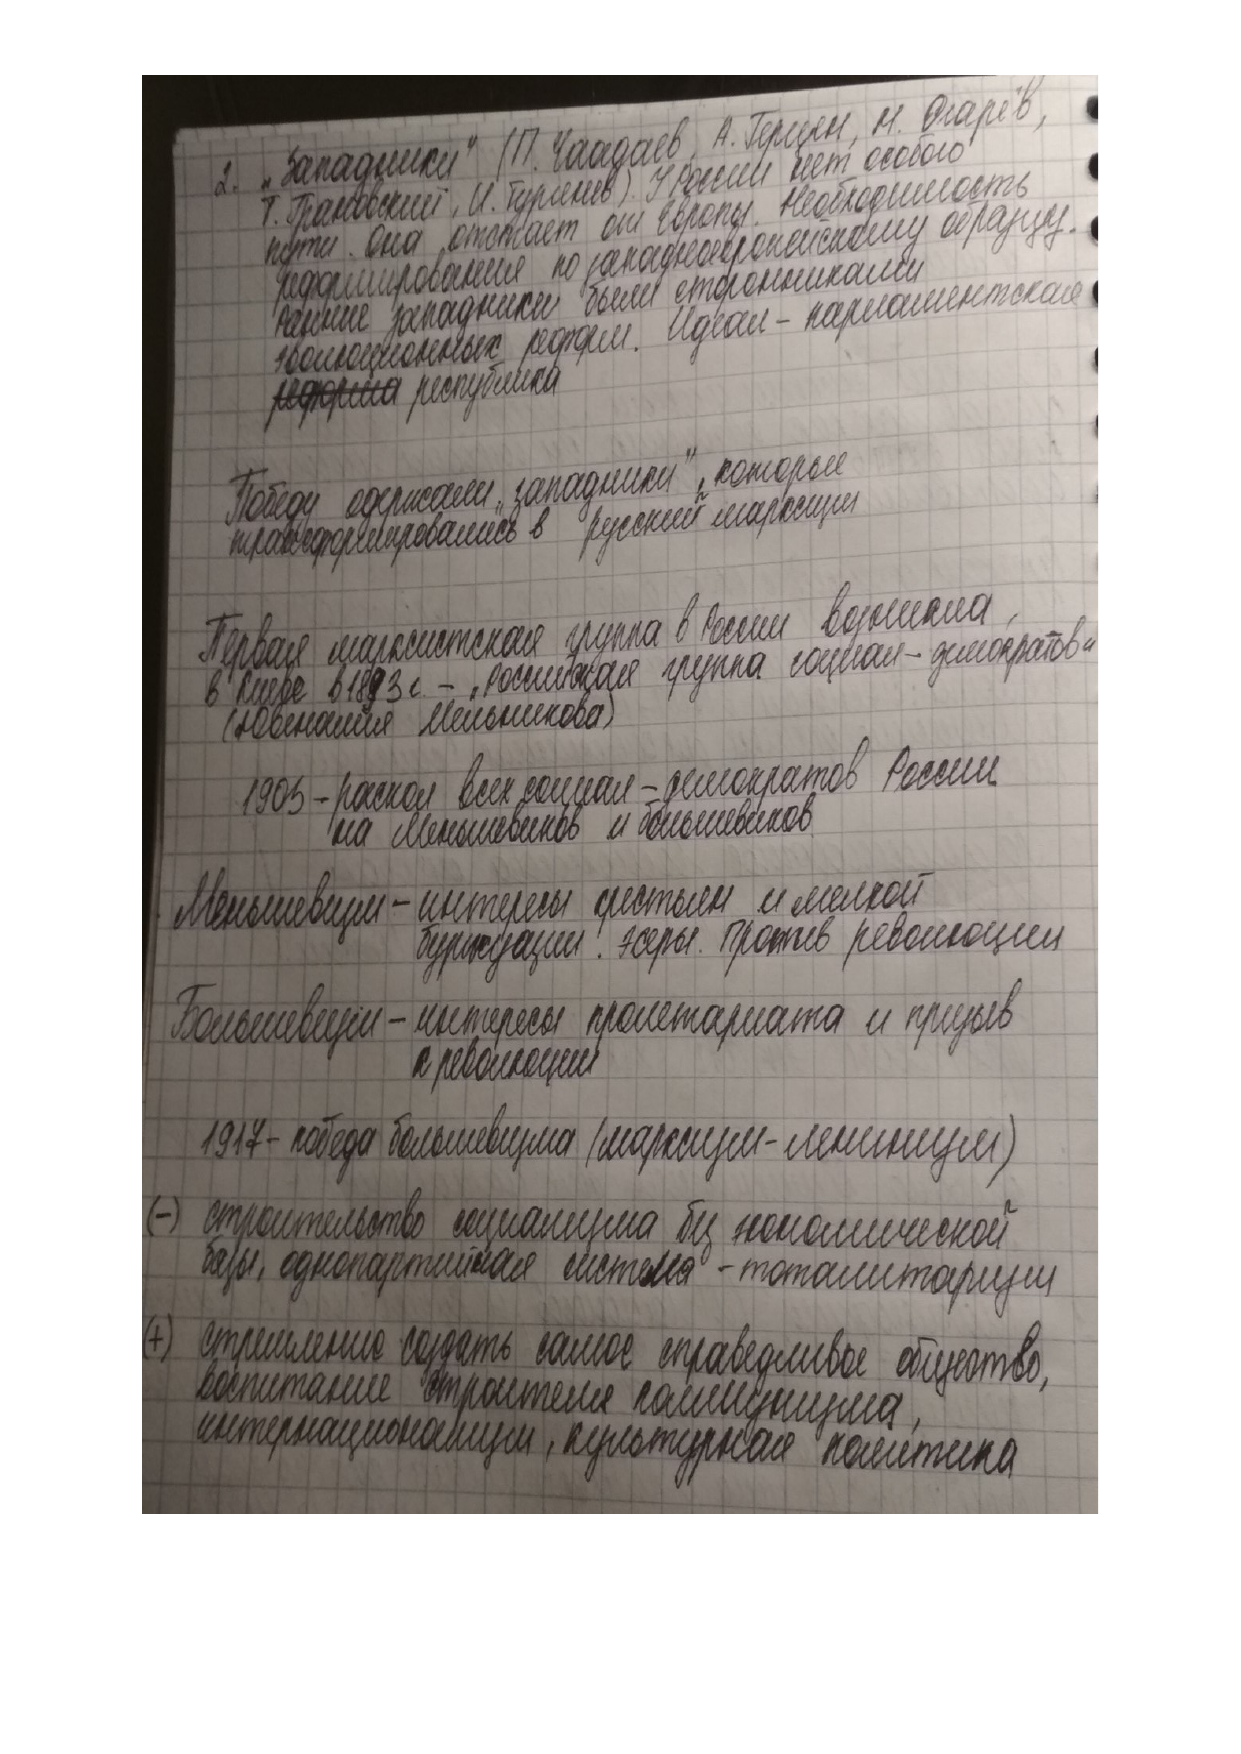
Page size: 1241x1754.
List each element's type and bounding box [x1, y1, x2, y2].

picture [142, 75, 1099, 1514]
